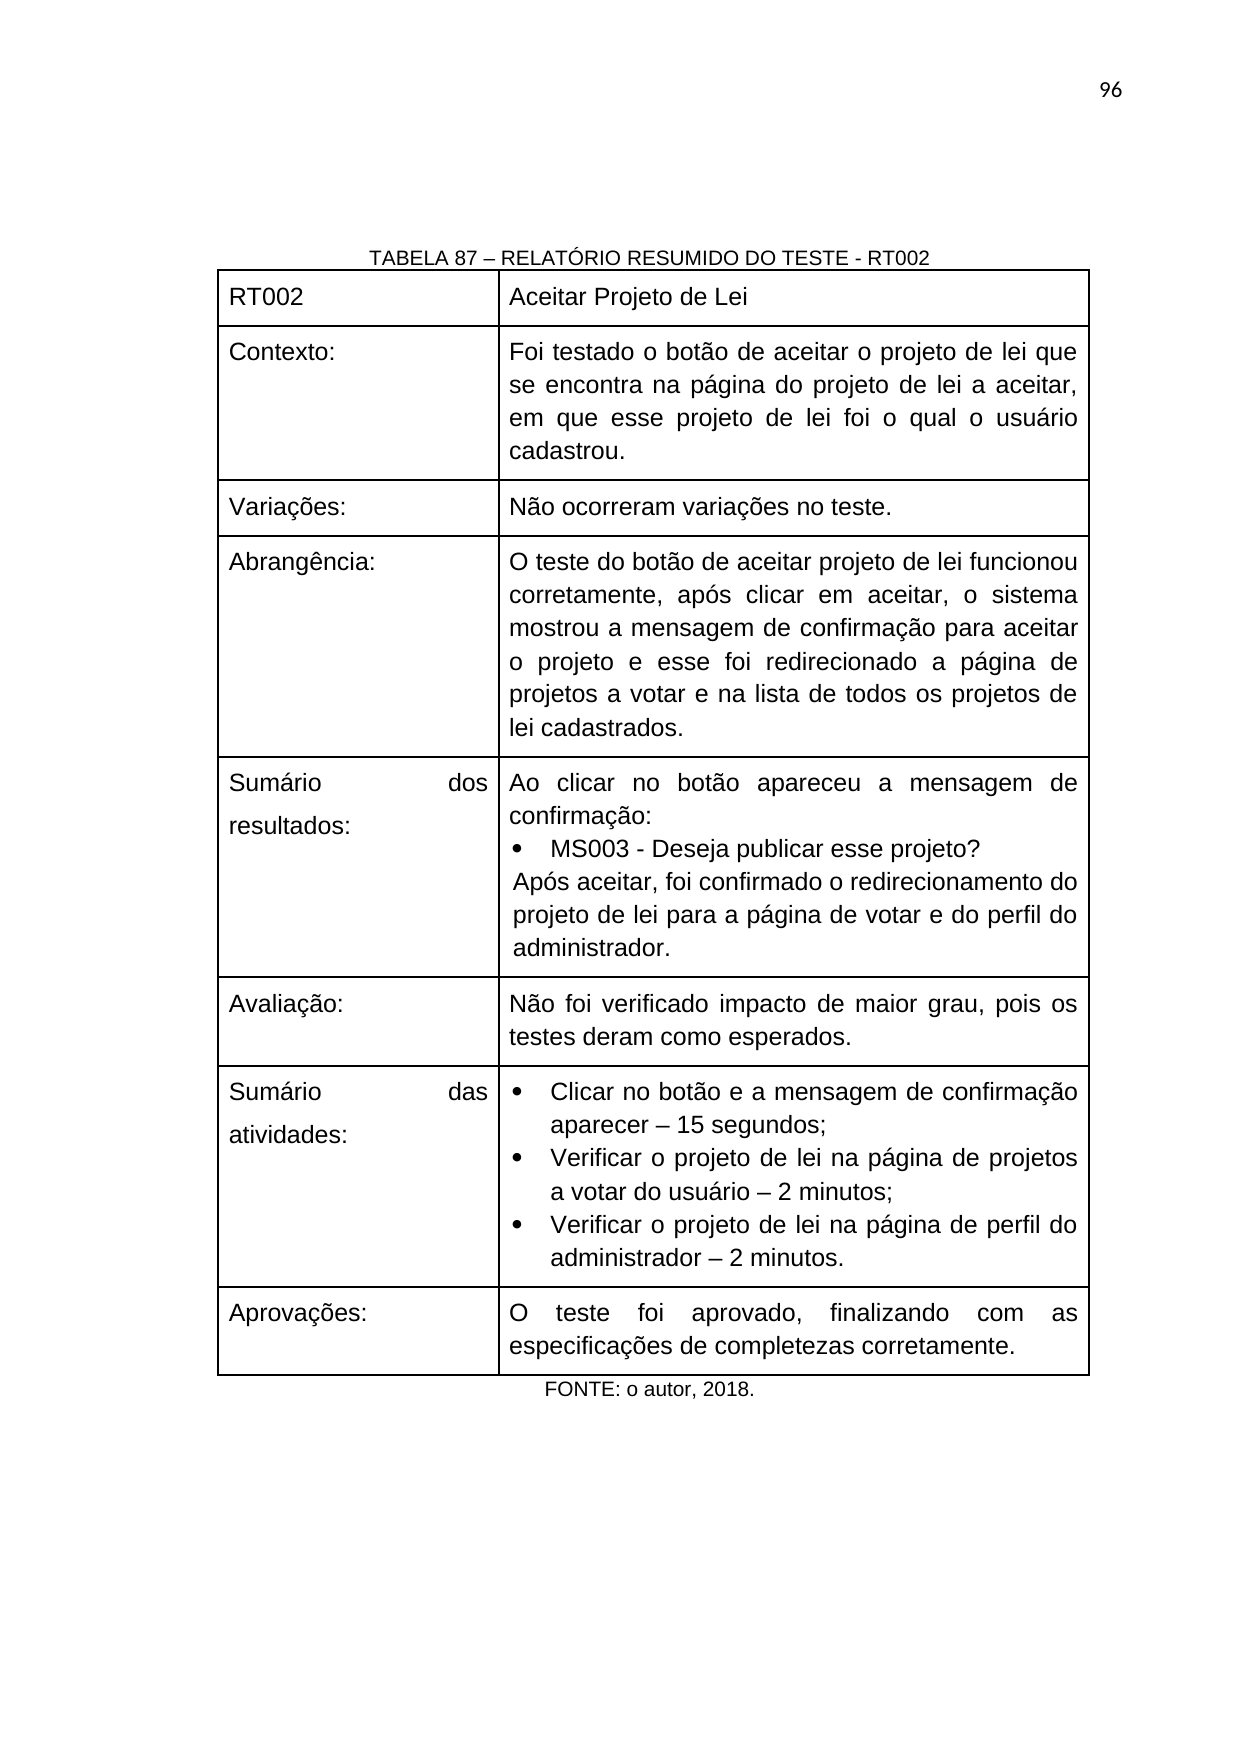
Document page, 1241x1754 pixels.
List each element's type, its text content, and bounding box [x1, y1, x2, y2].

table_header Aceitar Projeto de Lei [500, 271, 1088, 325]
table_cell Avaliação: [219, 978, 498, 1065]
text TABELA 87 – RELATÓRIO RESUMIDO DO TESTE - RT002 [177, 245, 1122, 269]
table_cell Não foi verificado impacto de maior grau, pois os testes deram como esperados. [500, 978, 1088, 1065]
table_cell O teste do botão de aceitar projeto de lei funcionou corretamente, após clicar em aceitar, o sistema mostrou a mensagem de confirmação para aceitar o projeto e esse foi redirecionado a página de projetos a votar e na lista de todos os projetos de lei cadastrados. [500, 537, 1088, 756]
text FONTE: o autor, 2018. [177, 1376, 1122, 1400]
table_cell Sumário das atividades: [219, 1067, 498, 1286]
table_cell Variações: [219, 481, 498, 535]
table_cell Contexto: [219, 327, 498, 479]
table_header RT002 [219, 271, 498, 325]
table_cell Aprovações: [219, 1288, 498, 1374]
table_cell Não ocorreram variações no teste. [500, 481, 1088, 535]
table_cell Abrangência: [219, 537, 498, 756]
table_cell Clicar no botão e a mensagem de confirmação aparecer – 15 segundos; Verificar o projeto de lei na página de projetos a votar do usuário – 2 minutos; Verificar o projeto de lei na página de perfil do administrador – 2 minutos. [500, 1067, 1088, 1286]
table_cell O teste foi aprovado, finalizando com as especificações de completezas corretamente. [500, 1288, 1088, 1374]
table_cell Sumário dos resultados: [219, 758, 498, 976]
table_cell Foi testado o botão de aceitar o projeto de lei que se encontra na página do projeto de lei a aceitar, em que esse projeto de lei foi o qual o usuário cadastrou. [500, 327, 1088, 479]
table_cell Ao clicar no botão apareceu a mensagem de confirmação: MS003 - Deseja publicar esse projeto? Após aceitar, foi confirmado o redirecionamento do projeto de lei para a página de votar e do perfil do administrador. [500, 758, 1088, 976]
